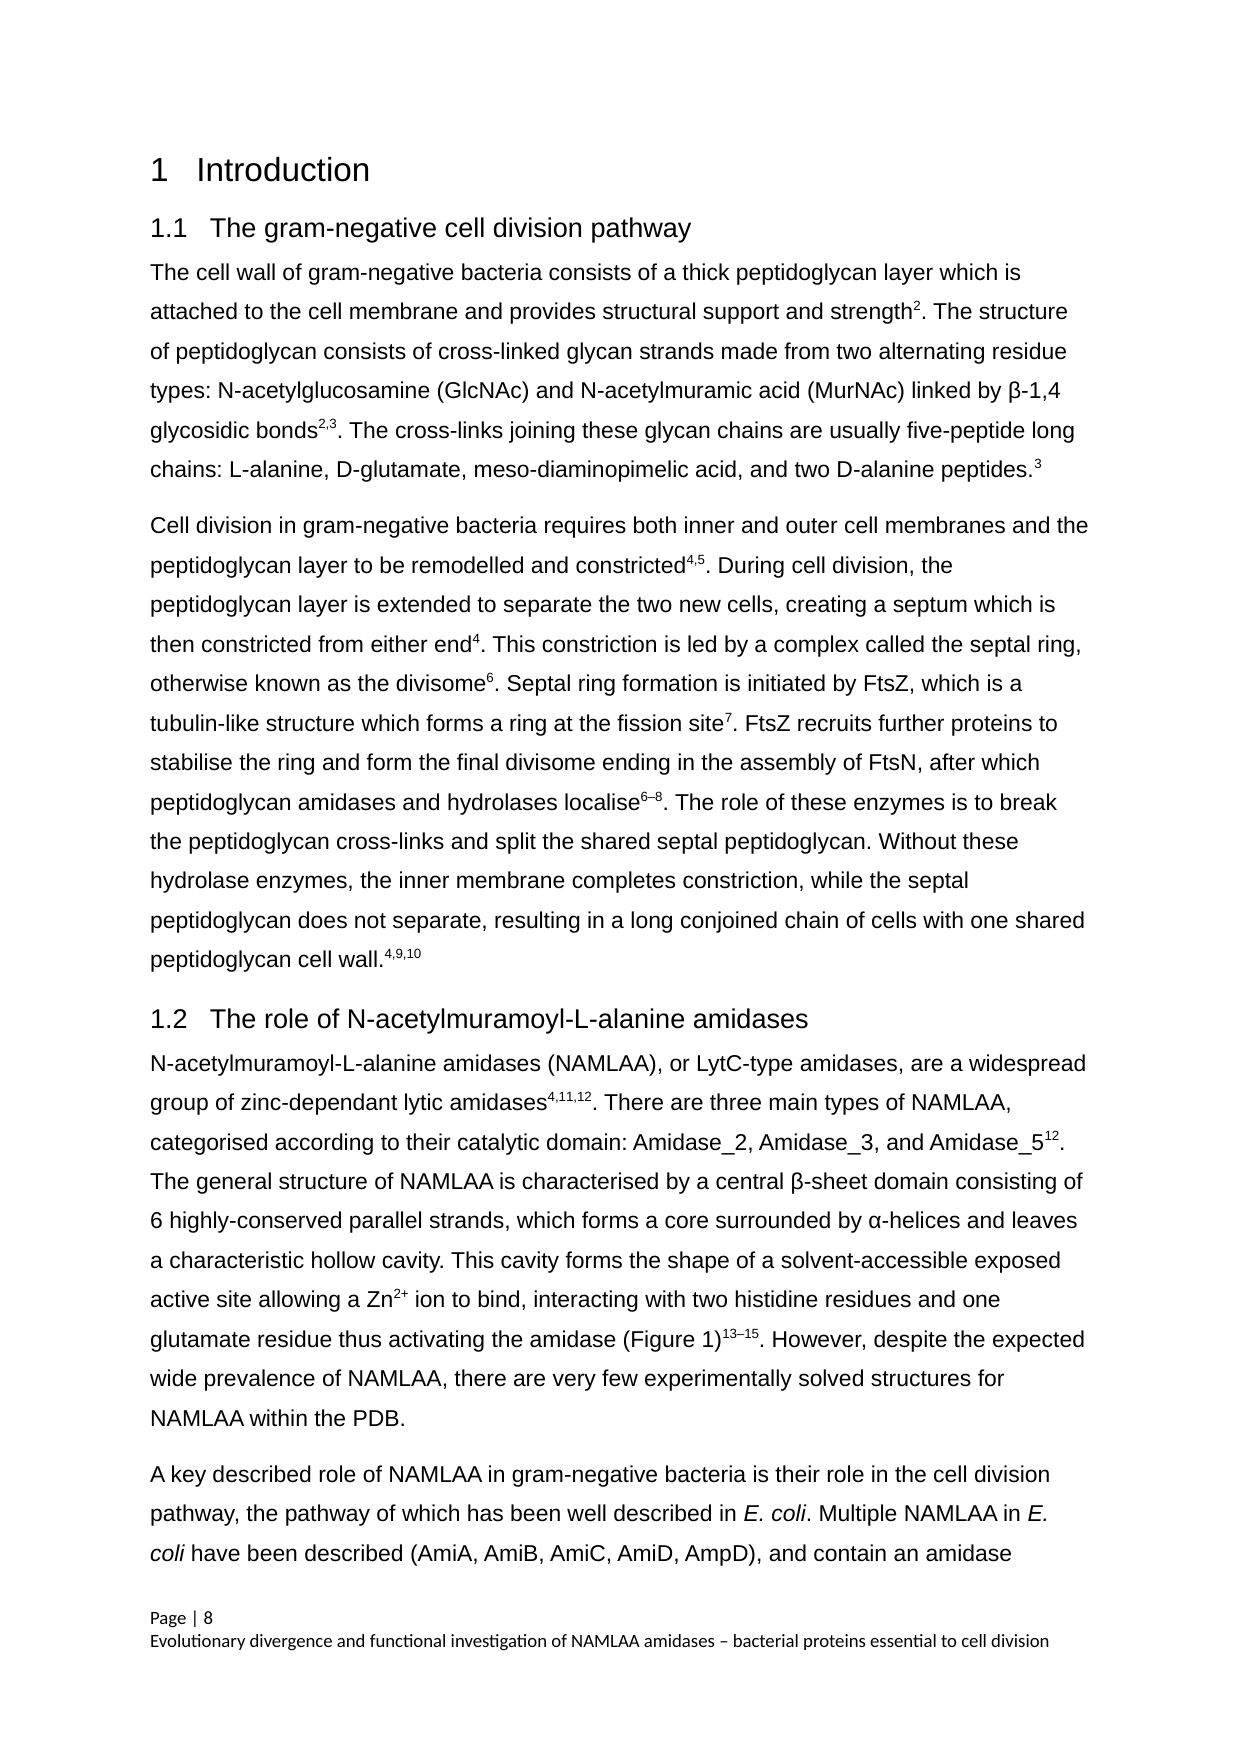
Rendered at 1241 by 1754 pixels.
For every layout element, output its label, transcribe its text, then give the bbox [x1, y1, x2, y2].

text Cell division in gram-negative bacteria requires both inner and outer cell membranes and the peptidoglycan layer to be remodelled and constricted4,5. During cell division, the peptidoglycan layer is extended to separate the two new cells, creating a septum which is then constricted from either end4. This constriction is led by a complex called the septal ring, otherwise known as the divisome6. Septal ring formation is initiated by FtsZ, which is a tubulin-like structure which forms a ring at the fission site7. FtsZ recruits further proteins to stabilise the ring and form the final divisome ending in the assembly of FtsN, after which peptidoglycan amidases and hydrolases localise6–8. The role of these enzymes is to break the peptidoglycan cross-links and split the shared septal peptidoglycan. Without these hydrolase enzymes, the inner membrane completes constriction, while the septal peptidoglycan does not separate, resulting in a long conjoined chain of cells with one shared peptidoglycan cell wall.4,9,10 [150, 512, 1090, 973]
text The cell wall of gram-negative bacteria consists of a thick peptidoglycan layer which is attached to the cell membrane and provides structural support and strength2. The structure of peptidoglycan consists of cross-linked glycan strands made from two alternating residue types: N-acetylglucosamine (GlcNAc) and N-acetylmuramic acid (MurNAc) linked by β-1,4 glycosidic bonds2,3. The cross-links joining these glycan chains are usually five-peptide long chains: L-alanine, D-glutamate, meso-diaminopimelic acid, and two D-alanine peptides.3 [150, 259, 1090, 482]
subtitle 1 Introduction [150, 150, 1090, 188]
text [150, 1461, 1090, 1566]
text N-acetylmuramoyl-L-alanine amidases (NAMLAA), or LytC-type amidases, are a widespread group of zinc-dependant lytic amidases4,11,12. There are three main types of NAMLAA, categorised according to their catalytic domain: Amidase_2, Amidase_3, and Amidase_512. The general structure of NAMLAA is characterised by a central β-sheet domain consisting of 6 highly-conserved parallel strands, which forms a core surrounded by α-helices and leaves a characteristic hollow cavity. This cavity forms the shape of a solvent-accessible exposed active site allowing a Zn2+ ion to bind, interacting with two histidine residues and one glutamate residue thus activating the amidase (Figure 1)13–15. However, despite the expected wide prevalence of NAMLAA, there are very few experimentally solved structures for NAMLAA within the PDB. [150, 1049, 1090, 1431]
subtitle 1.1 The gram-negative cell division pathway [150, 212, 1090, 243]
subtitle 1.2 The role of N-acetylmuramoyl-L-alanine amidases [150, 1003, 1090, 1034]
